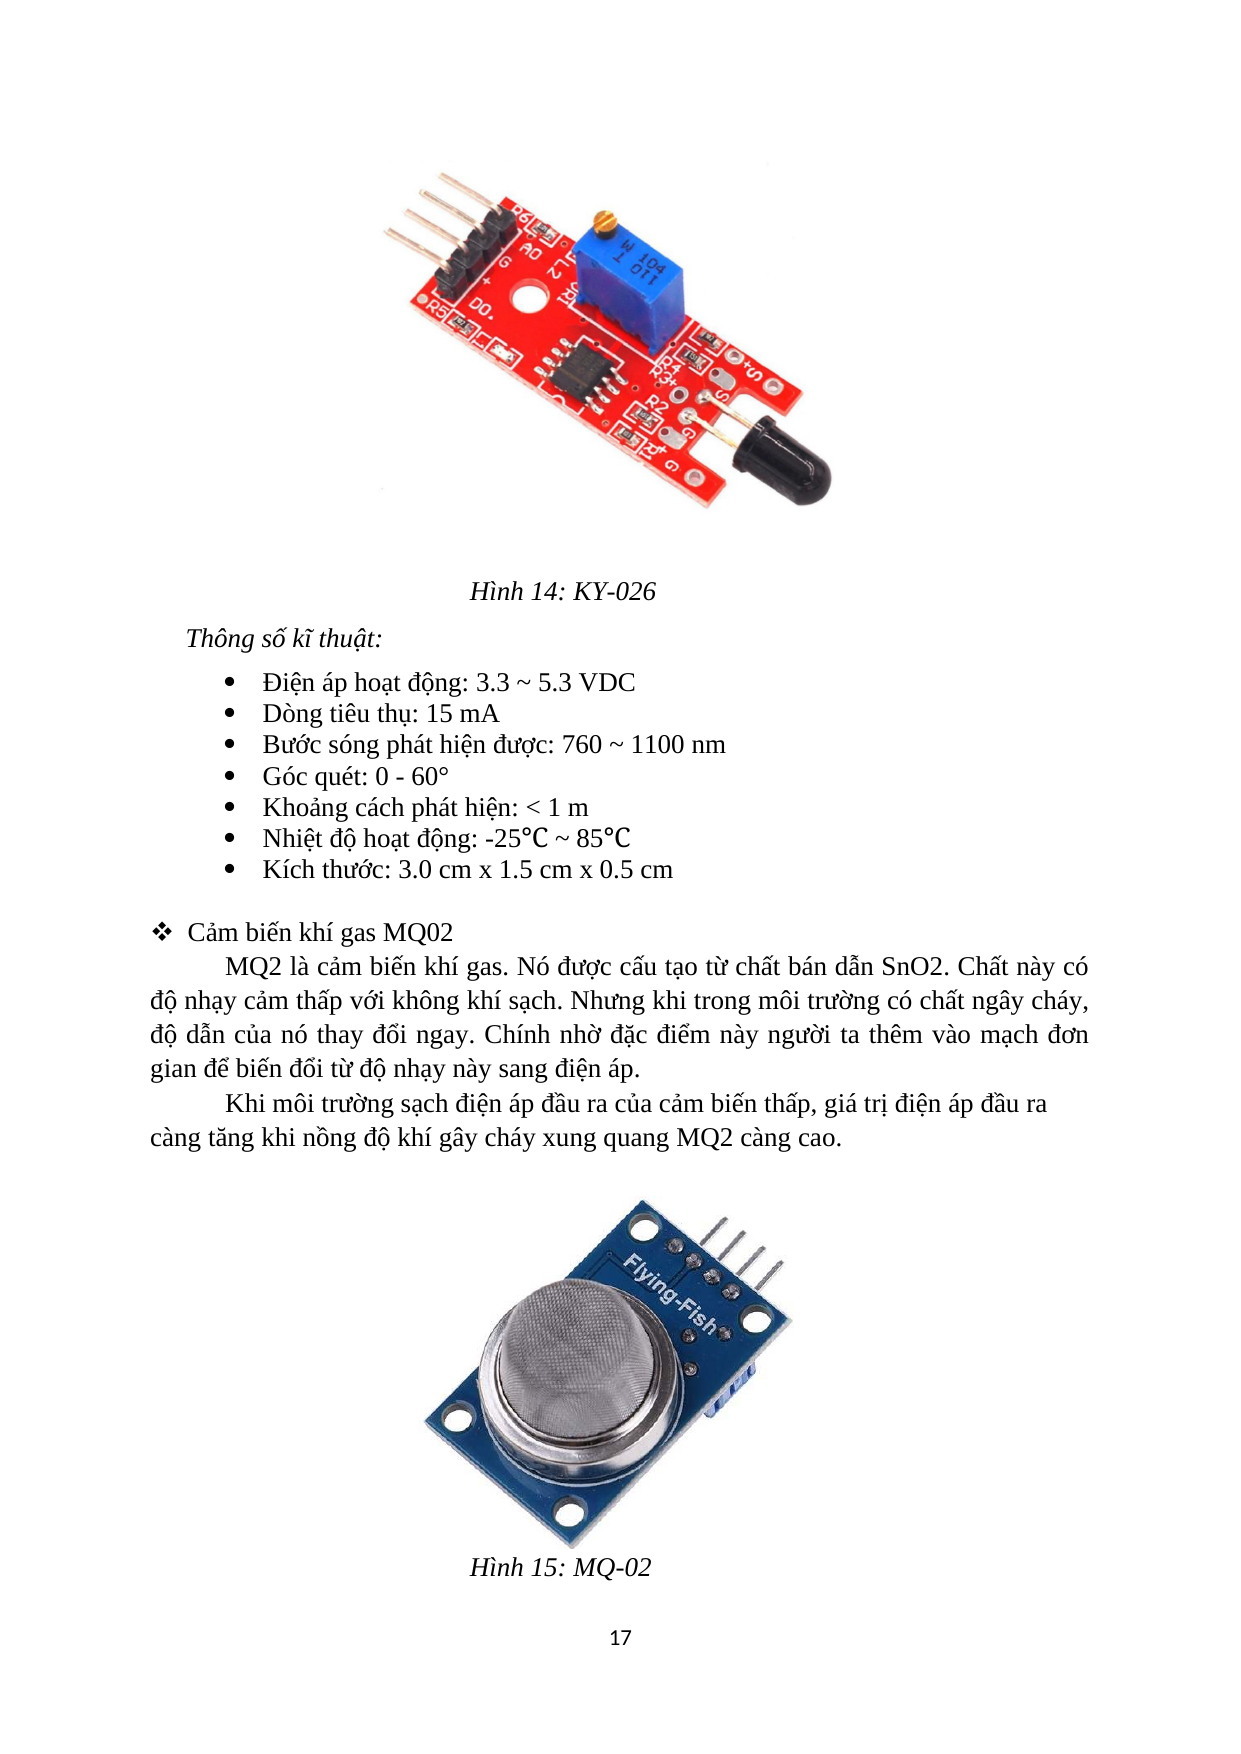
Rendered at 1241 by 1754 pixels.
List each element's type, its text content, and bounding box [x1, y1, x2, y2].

list Điện áp hoạt động: 3.3 ~ 5.3 VDC [225, 666, 1019, 697]
list Nhiệt độ hoạt động: -25℃ ~ 85℃ [225, 822, 1019, 853]
list Góc quét: 0 - 60° [225, 759, 1019, 791]
list Dòng tiêu thụ: 15 mA [225, 697, 1019, 728]
list MQ2 là cảm biến khí gas. Nó được cấu tạo từ chất bán dẫn SnO2. Chất này có độ nhạy cảm thấp với không khí sạch. Nhưng khi trong môi trường có chất ngây cháy, độ dẫn của nó thay đổi ngay. Chính nhờ đặc điểm này người ta thêm vào mạch đơn gian để biến đổi từ độ nhạy này sang điện áp. [150, 950, 1090, 1084]
list Khoảng cách phát hiện: < 1 m [225, 791, 1019, 822]
list Hình 15: MQ-02 [375, 1551, 1090, 1582]
picture [375, 150, 841, 539]
text Thông số kĩ thuật: [185, 622, 1019, 653]
list Hình 14: KY-026 [375, 576, 1090, 607]
list Cảm biến khí gas MQ02 [150, 916, 1090, 947]
list Kích thước: 3.0 cm x 1.5 cm x 0.5 cm [225, 853, 1019, 884]
picture [375, 1189, 866, 1549]
list Khi môi trường sạch điện áp đầu ra của cảm biến thấp, giá trị điện áp đầu ra càng tăng khi nồng độ khí gây cháy xung quang MQ2 càng cao. [150, 1087, 1090, 1152]
list Bước sóng phát hiện được: 760 ~ 1100 nm [225, 728, 1019, 759]
